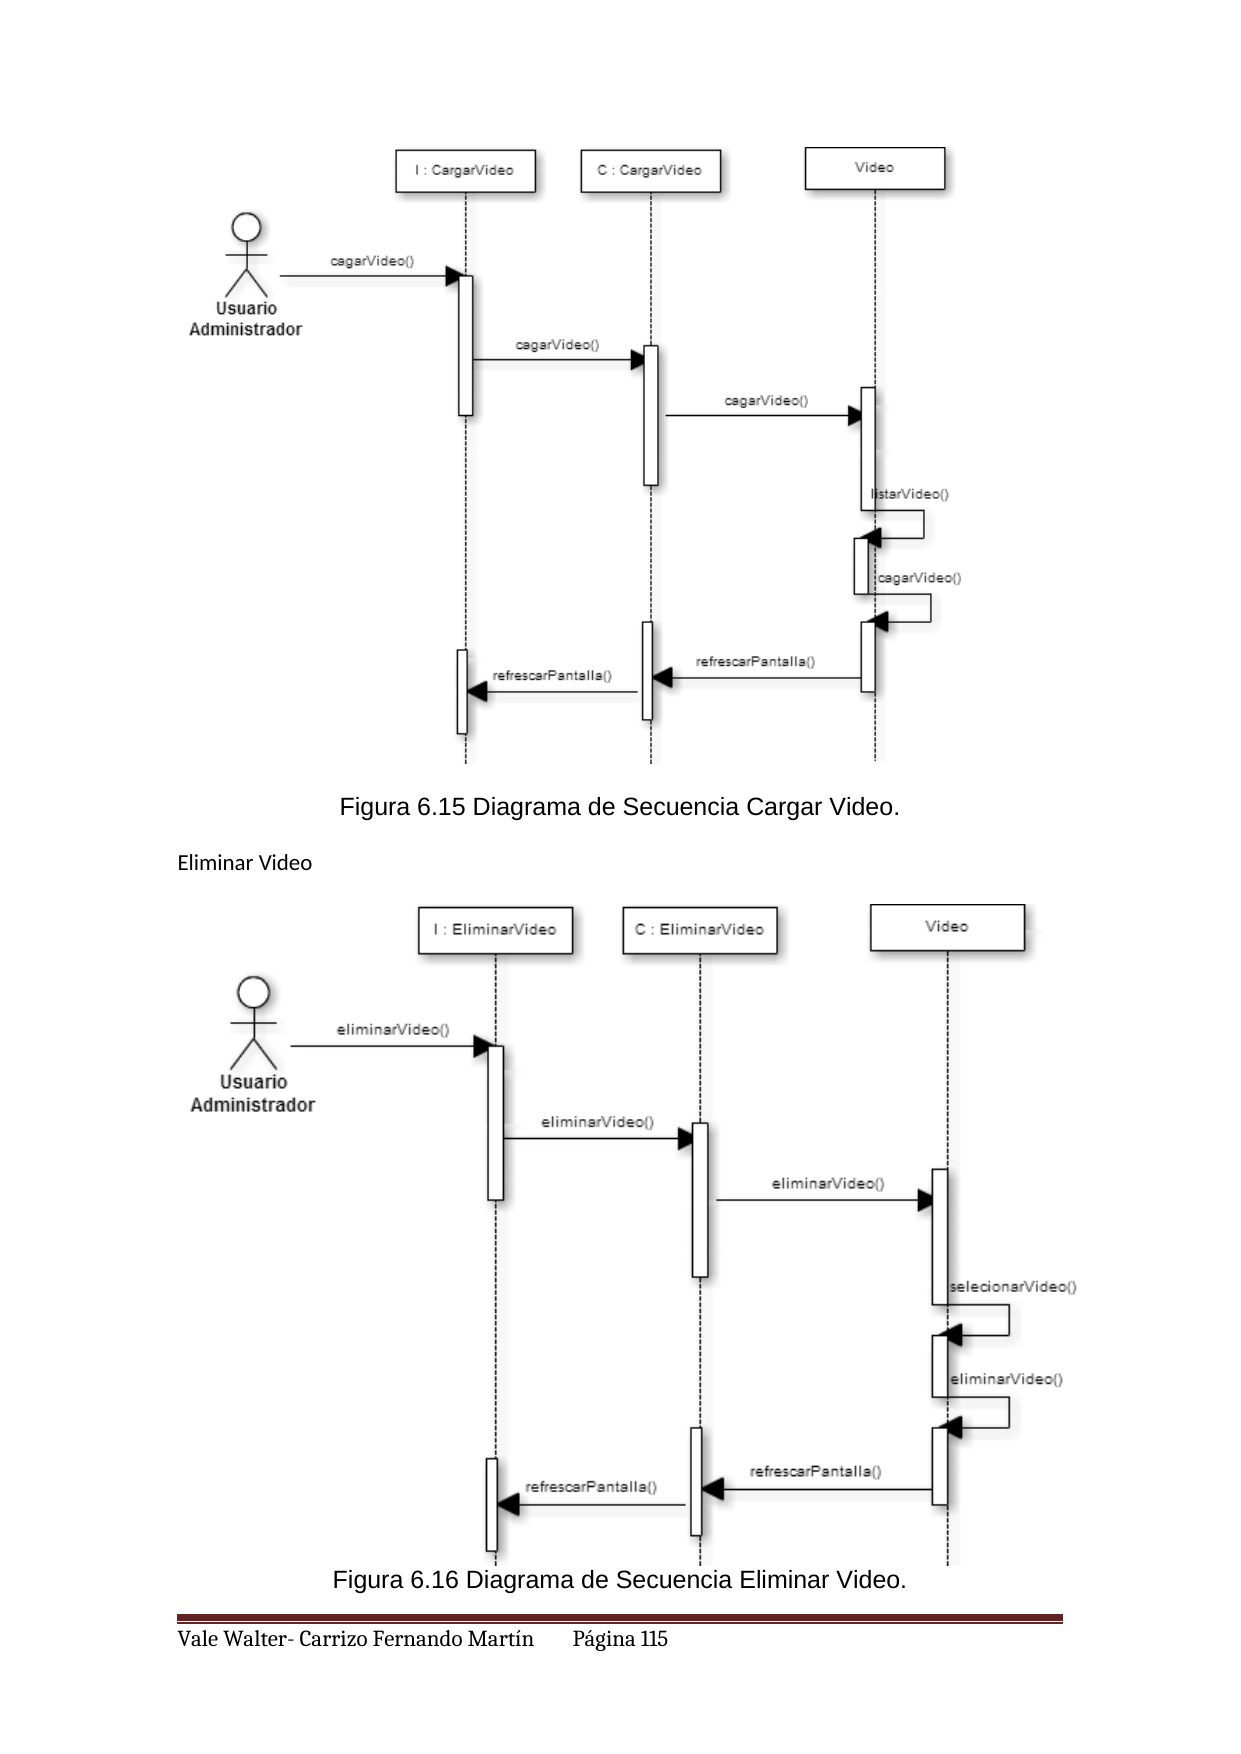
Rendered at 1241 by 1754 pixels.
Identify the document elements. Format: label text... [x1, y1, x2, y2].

picture [177, 147, 1007, 764]
picture [177, 904, 1081, 1566]
text Eliminar Video [177, 848, 1063, 876]
text Figura 6.16 Diagrama de Secuencia Eliminar Video. [177, 1566, 1063, 1594]
text Figura 6.15 Diagrama de Secuencia Cargar Video. [177, 792, 1063, 820]
